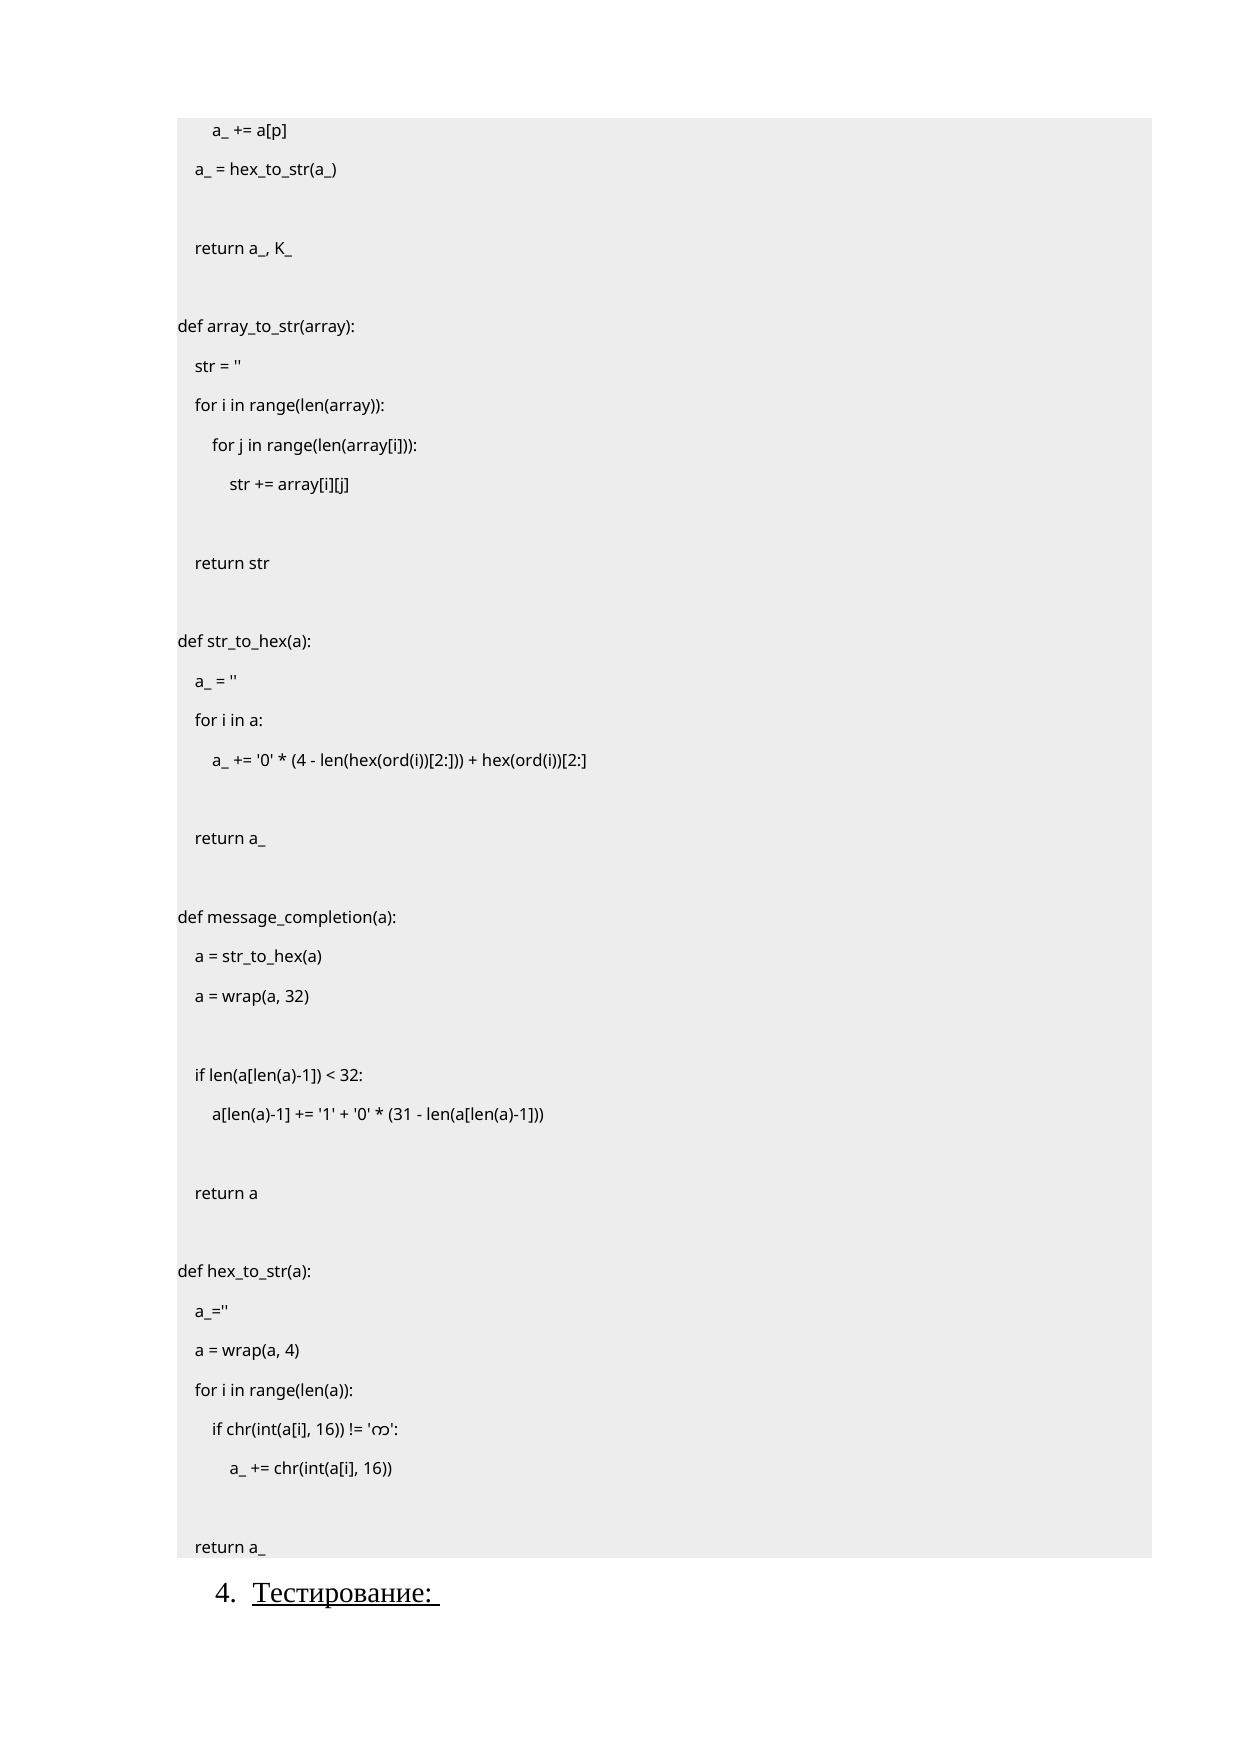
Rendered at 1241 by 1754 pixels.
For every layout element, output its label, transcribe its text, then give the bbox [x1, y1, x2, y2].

text if len(a[len(a)-1]) < 32: [177, 1063, 1152, 1086]
text a_ = '' [177, 669, 1152, 692]
text a = wrap(a, 32) [177, 984, 1152, 1007]
text a_ += chr(int(a[i], 16)) [177, 1457, 1152, 1479]
text a = wrap(a, 4) [177, 1339, 1152, 1361]
text a_ = hex_to_str(a_) [177, 157, 1152, 180]
text a[len(a)-1] += '1' + '0' * (31 - len(a[len(a)-1])) [177, 1102, 1152, 1125]
text return a_, K_ [177, 236, 1152, 259]
text str += array[i][j] [177, 472, 1152, 495]
text for i in range(len(array)): [177, 394, 1152, 416]
text str = '' [177, 354, 1152, 377]
text return str [177, 551, 1152, 574]
text a = str_to_hex(a) [177, 945, 1152, 968]
text for j in range(len(array[i])): [177, 433, 1152, 456]
text a_='' [177, 1299, 1152, 1322]
text return a_ [177, 1536, 1152, 1558]
list Тестирование: [215, 1575, 1152, 1608]
text def array_to_str(array): [177, 315, 1152, 338]
text def str_to_hex(a): [177, 630, 1152, 653]
text def hex_to_str(a): [177, 1260, 1152, 1283]
text if chr(int(a[i], 16)) != 'က': [177, 1417, 1152, 1440]
text for i in a: [177, 709, 1152, 731]
text a_ += '0' * (4 - len(hex(ord(i))[2:])) + hex(ord(i))[2:] [177, 748, 1152, 771]
text for i in range(len(a)): [177, 1378, 1152, 1401]
text return a_ [177, 827, 1152, 849]
text return a [177, 1181, 1152, 1204]
text a_ += a[p] [177, 118, 1152, 141]
text def message_completion(a): [177, 906, 1152, 928]
